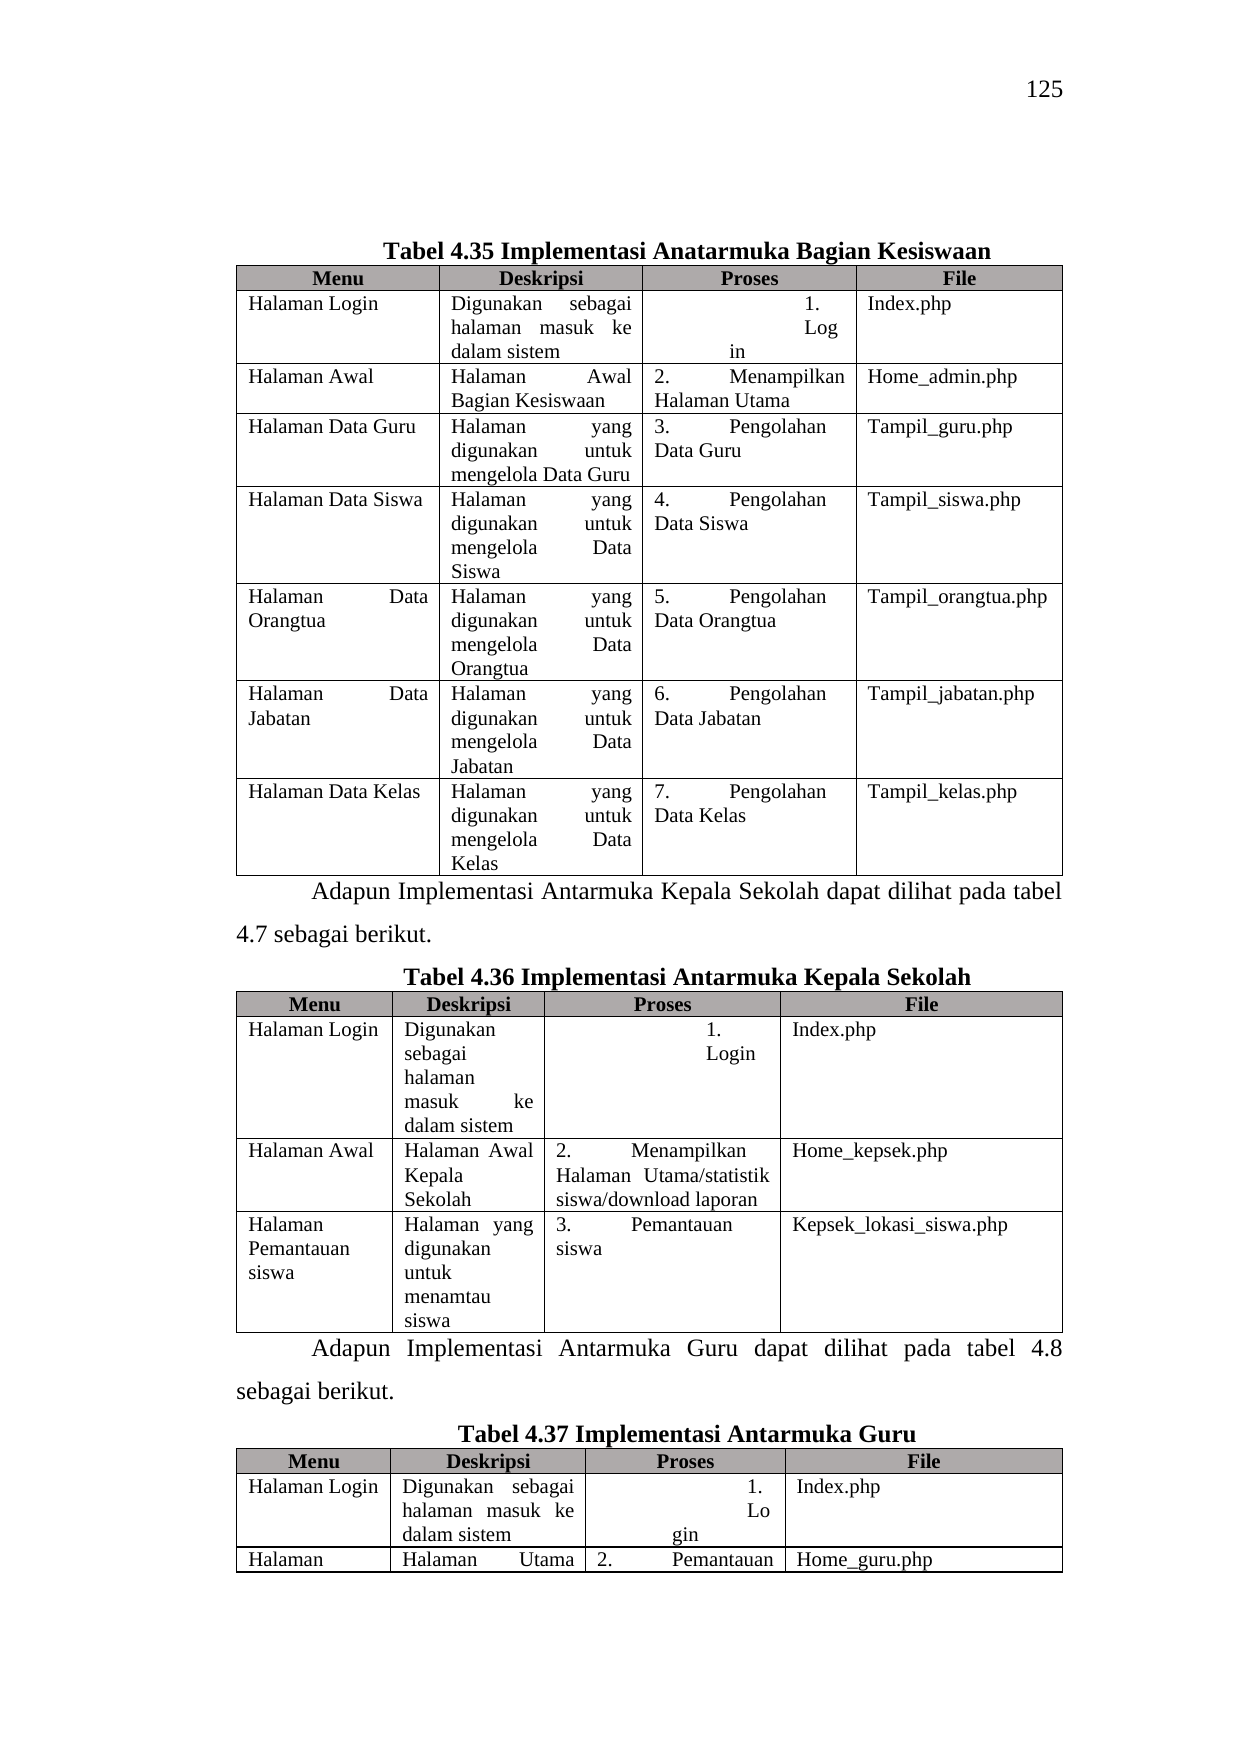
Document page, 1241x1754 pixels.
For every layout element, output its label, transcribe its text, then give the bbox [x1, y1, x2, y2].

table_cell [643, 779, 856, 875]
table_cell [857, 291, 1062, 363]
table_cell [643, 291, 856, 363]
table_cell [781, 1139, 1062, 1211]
text Adapun Implementasi Antarmuka Guru dapat dilihat pada tabel 4.8 sebagai berikut. [236, 1333, 1063, 1405]
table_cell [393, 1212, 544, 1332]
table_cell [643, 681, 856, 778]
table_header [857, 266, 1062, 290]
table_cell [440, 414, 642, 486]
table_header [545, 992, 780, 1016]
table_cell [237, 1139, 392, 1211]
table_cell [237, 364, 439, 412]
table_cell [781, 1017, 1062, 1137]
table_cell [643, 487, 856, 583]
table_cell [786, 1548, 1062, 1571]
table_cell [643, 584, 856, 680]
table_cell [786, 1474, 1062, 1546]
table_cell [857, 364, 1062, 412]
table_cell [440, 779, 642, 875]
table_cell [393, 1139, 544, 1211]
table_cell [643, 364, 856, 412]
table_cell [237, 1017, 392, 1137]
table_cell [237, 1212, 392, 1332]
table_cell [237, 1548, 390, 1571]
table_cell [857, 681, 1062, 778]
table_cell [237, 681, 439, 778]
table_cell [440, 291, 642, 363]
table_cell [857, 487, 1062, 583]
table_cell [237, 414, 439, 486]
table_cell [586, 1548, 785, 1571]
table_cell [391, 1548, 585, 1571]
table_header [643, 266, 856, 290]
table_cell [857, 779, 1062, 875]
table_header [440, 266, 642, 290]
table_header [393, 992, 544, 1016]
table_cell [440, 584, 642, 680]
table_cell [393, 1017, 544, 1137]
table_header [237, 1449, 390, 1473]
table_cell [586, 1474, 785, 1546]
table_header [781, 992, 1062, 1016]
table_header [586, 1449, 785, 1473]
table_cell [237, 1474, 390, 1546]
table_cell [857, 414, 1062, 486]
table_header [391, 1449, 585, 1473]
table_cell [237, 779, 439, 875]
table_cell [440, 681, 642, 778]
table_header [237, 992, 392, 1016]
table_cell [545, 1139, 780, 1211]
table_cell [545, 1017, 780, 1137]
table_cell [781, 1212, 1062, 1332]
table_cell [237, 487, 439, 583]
text Adapun Implementasi Antarmuka Kepala Sekolah dapat dilihat pada tabel 4.7 sebagai berikut. [236, 876, 1063, 948]
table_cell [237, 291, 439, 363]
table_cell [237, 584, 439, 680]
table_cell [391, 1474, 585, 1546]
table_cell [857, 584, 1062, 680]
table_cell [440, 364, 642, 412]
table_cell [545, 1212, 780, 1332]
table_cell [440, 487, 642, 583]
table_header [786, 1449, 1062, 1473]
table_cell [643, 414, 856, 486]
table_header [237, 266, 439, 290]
